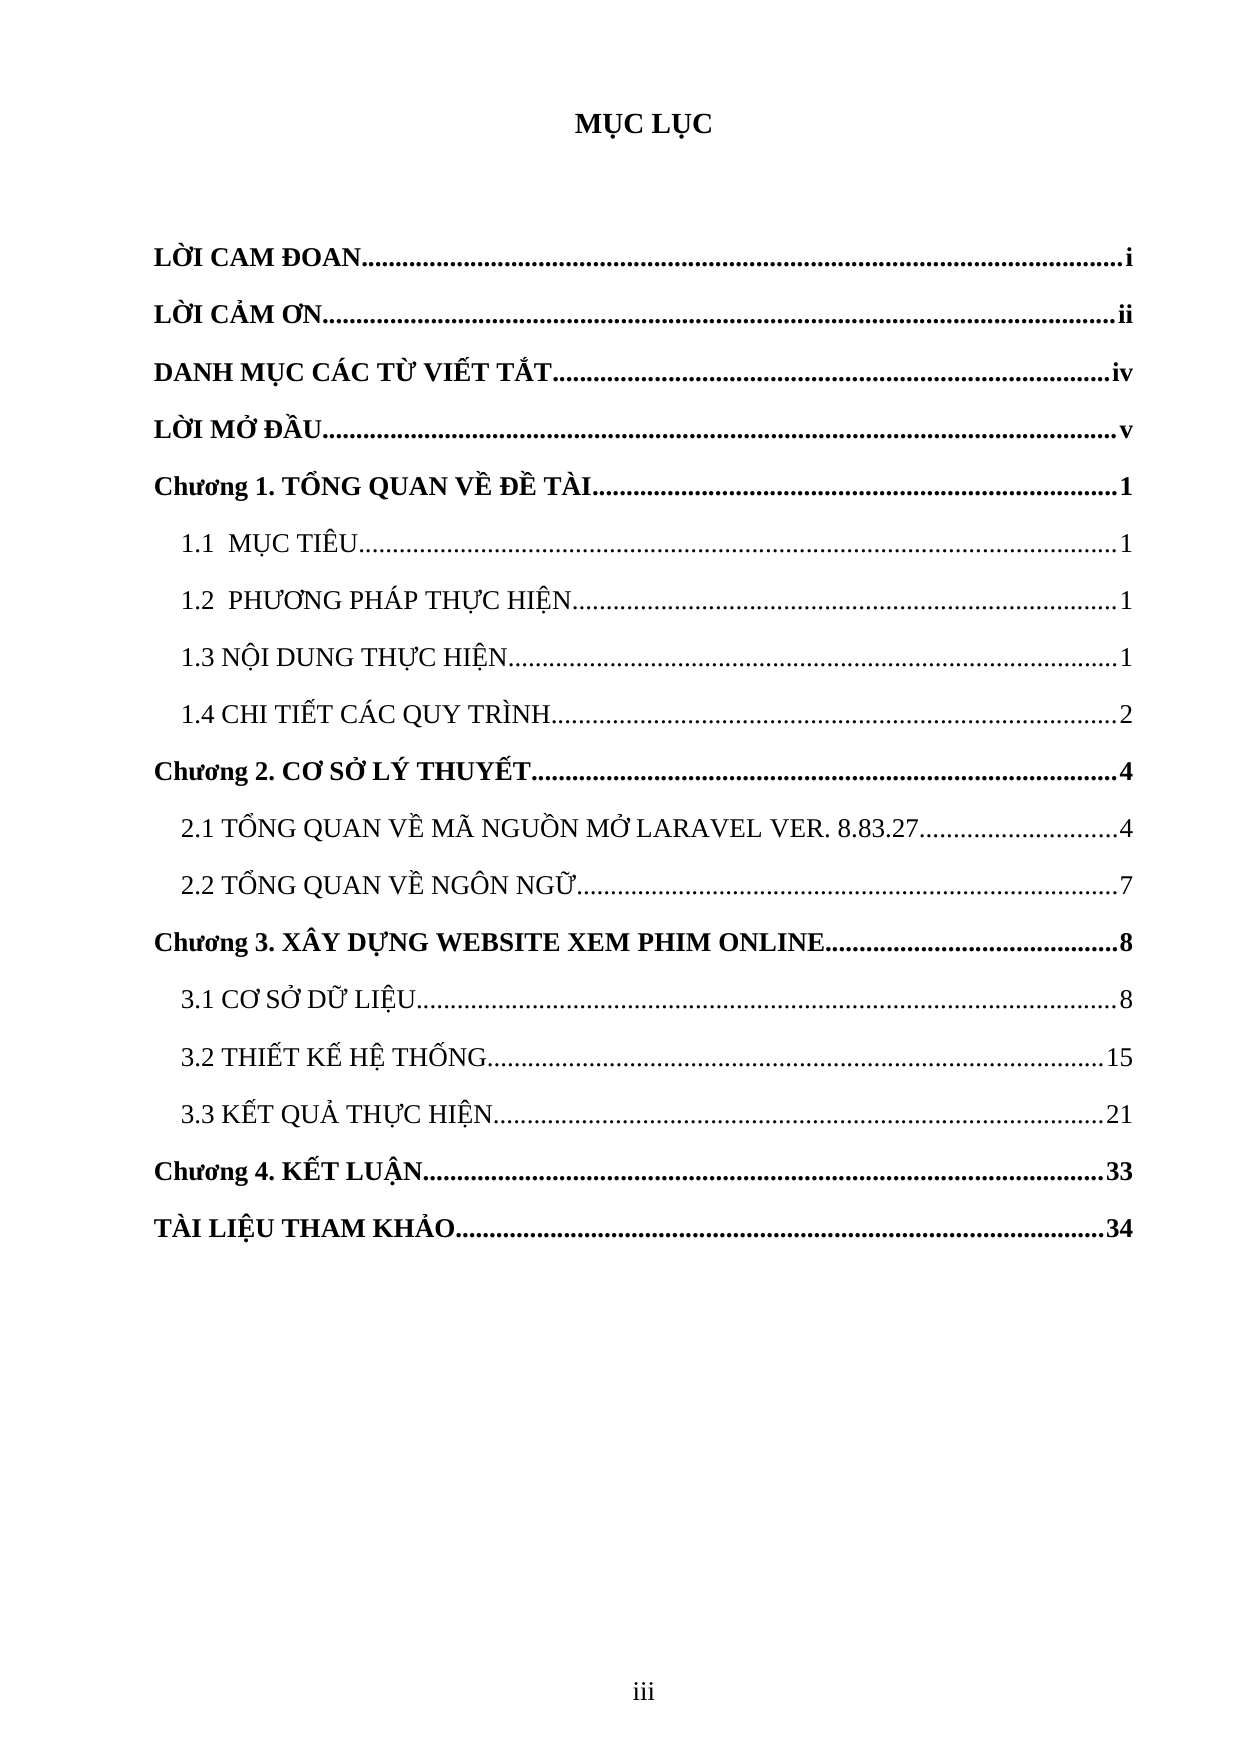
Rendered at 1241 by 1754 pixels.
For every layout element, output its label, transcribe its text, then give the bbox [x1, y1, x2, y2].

text Mục Lục [153, 106, 1134, 140]
